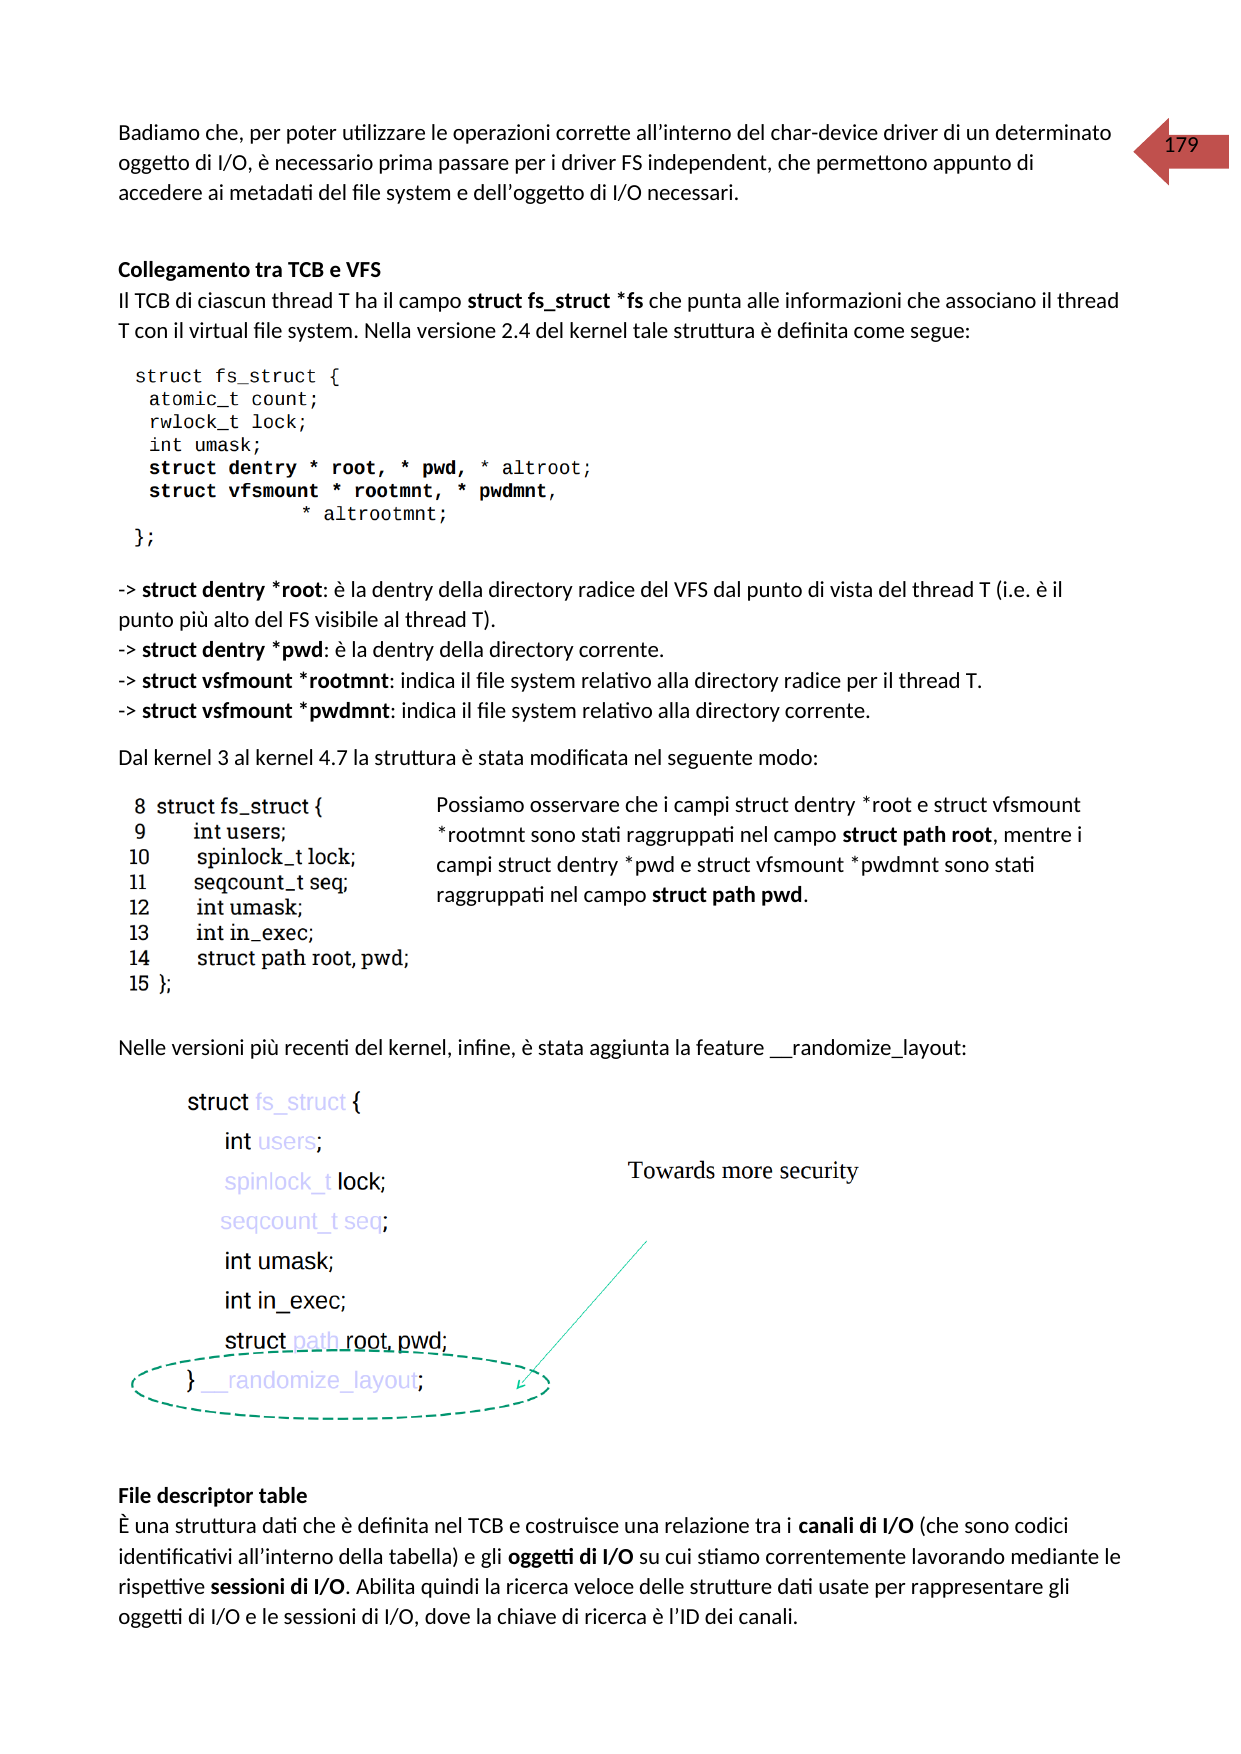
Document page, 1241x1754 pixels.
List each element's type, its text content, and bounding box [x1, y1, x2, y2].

picture [118, 789, 418, 1001]
picture [118, 362, 600, 557]
text Dal kernel 3 al kernel 4.7 la struttura è stata modificata nel seguente modo: [118, 743, 1122, 771]
picture [118, 1080, 867, 1433]
text Badiamo che, per poter utilizzare le operazioni corrette all’interno del char-device driver di un determinato oggetto di I/O, è necessario prima passare per i driver FS independent, che permettono appunto di accedere ai metadati del file system e dell’oggetto di I/O necessari. [118, 118, 1122, 207]
text File descriptor table È una struttura dati che è definita nel TCB e costruisce una relazione tra i canali di I/O (che sono codici identificativi all’interno della tabella) e gli oggetti di I/O su cui stiamo correntemente lavorando mediante le rispettive sessioni di I/O. Abilita quindi la ricerca veloce delle strutture dati usate per rappresentare gli oggetti di I/O e le sessioni di I/O, dove la chiave di ricerca è l’ID dei canali. [118, 1451, 1122, 1630]
text Nelle versioni più recenti del kernel, infine, è stata aggiunta la feature __randomize_layout: [118, 927, 1122, 1061]
text Possiamo osservare che i campi struct dentry *root e struct vfsmount *rootmnt sono stati raggruppati nel campo struct path root, mentre i campi struct dentry *pwd e struct vfsmount *pwdmnt sono stati raggruppati nel campo struct path pwd. [418, 790, 1122, 908]
text Collegamento tra TCB e VFS Il TCB di ciascun thread T ha il campo struct fs_struct *fs che punta alle informazioni che associano il thread T con il virtual file system. Nella versione 2.4 del kernel tale struttura è definita come segue: [118, 225, 1122, 344]
text -> struct dentry *root: è la dentry della directory radice del VFS dal punto di vista del thread T (i.e. è il punto più alto del FS visibile al thread T). -> struct dentry *pwd: è la dentry della directory corrente. -> struct vsfmount *rootmnt: indica il file system relativo alla directory radice per il thread T. -> struct vsfmount *pwdmnt: indica il file system relativo alla directory corrente. [118, 575, 1122, 724]
